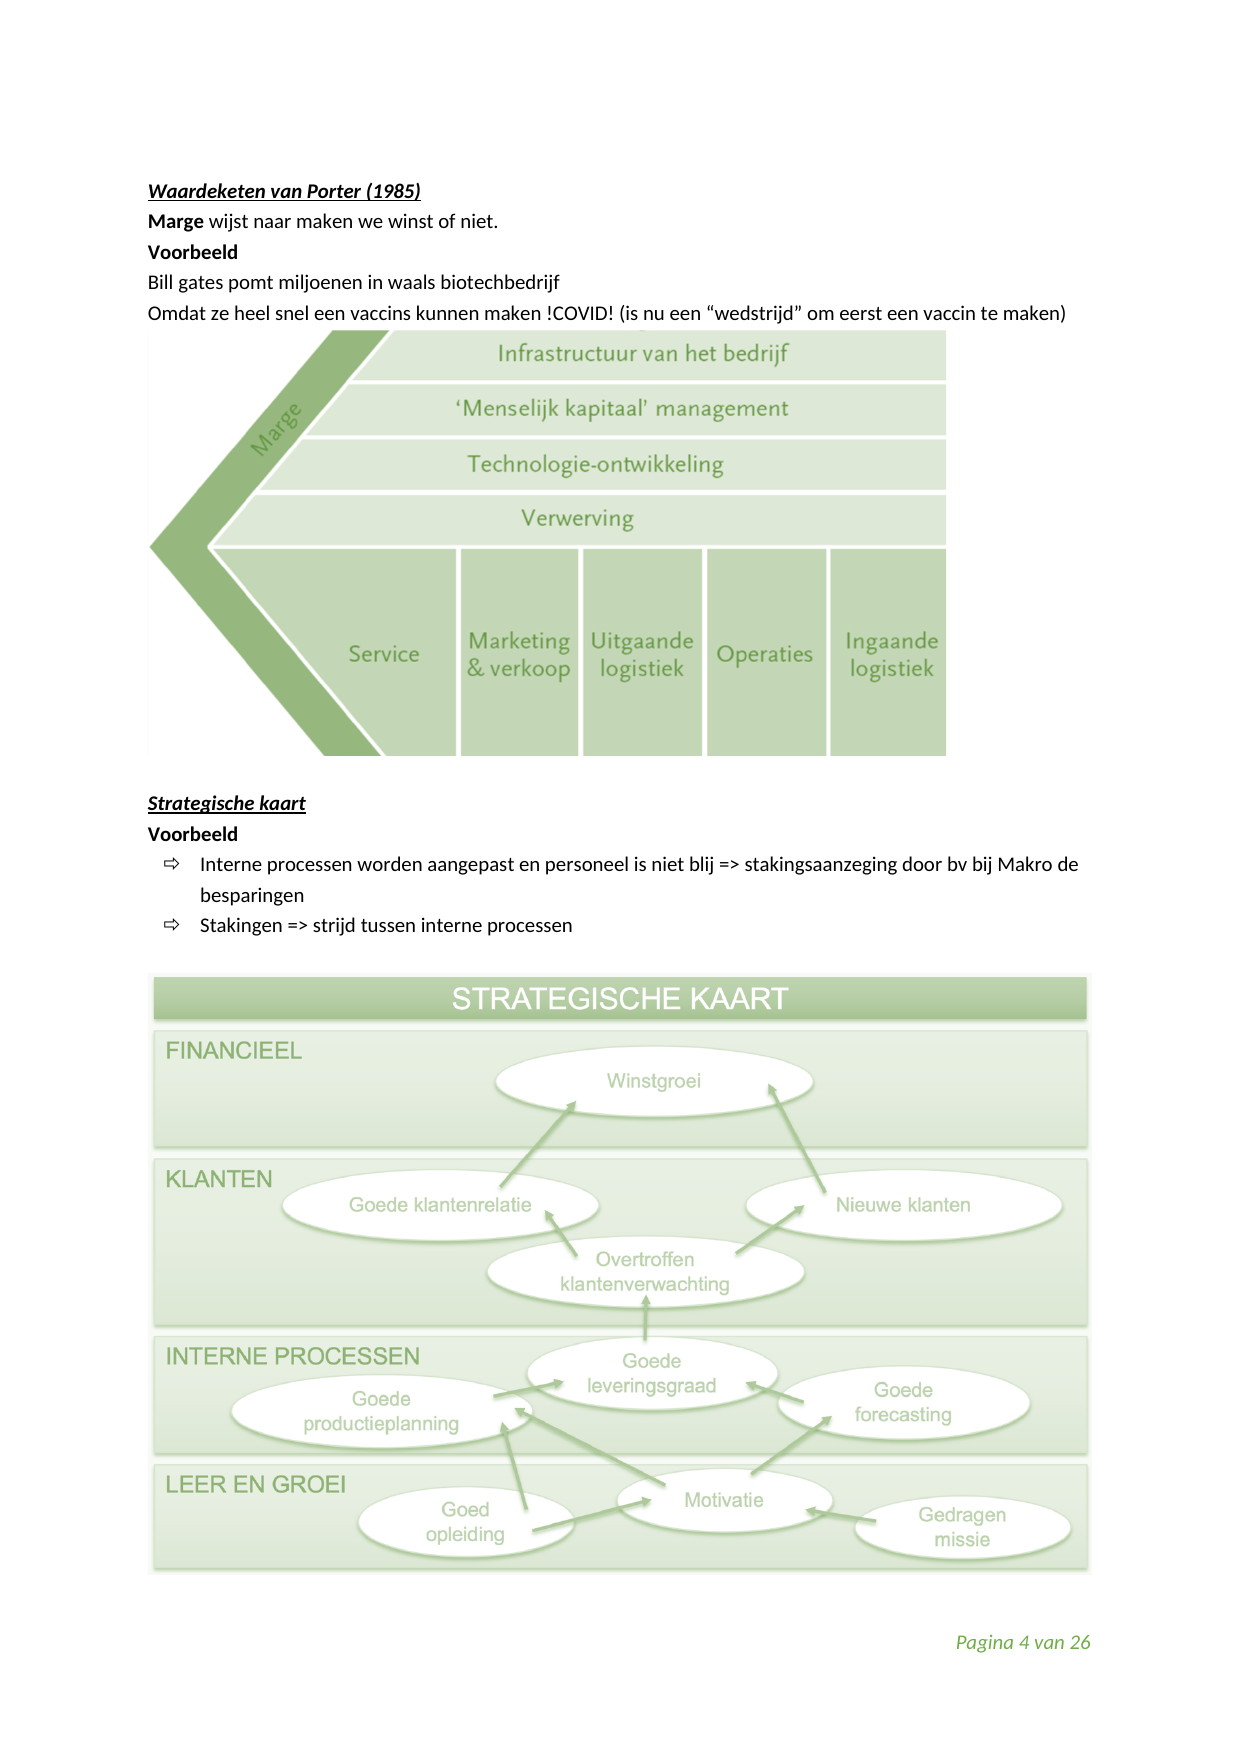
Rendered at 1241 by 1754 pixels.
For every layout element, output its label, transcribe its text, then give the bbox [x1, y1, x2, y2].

list Interne processen worden aangepast en personeel is niet blij => stakingsaanzeging door bv bij Makro de besparingen [162, 851, 1093, 907]
text Omdat ze heel snel een vaccins kunnen maken !COVID! (is nu een “wedstrijd” om eerst een vaccin te maken) [148, 300, 1093, 325]
text Voorbeeld [148, 239, 1093, 264]
text Strategische kaart [148, 791, 1093, 816]
list Stakingen => strijd tussen interne processen [162, 912, 1093, 938]
text Bill gates pomt miljoenen in waals biotechbedrijf [148, 269, 1093, 295]
text Waardeketen van Porter (1985) [148, 178, 1093, 203]
text Marge wijst naar maken we winst of niet. [148, 208, 1093, 234]
text Voorbeeld [148, 821, 1093, 846]
